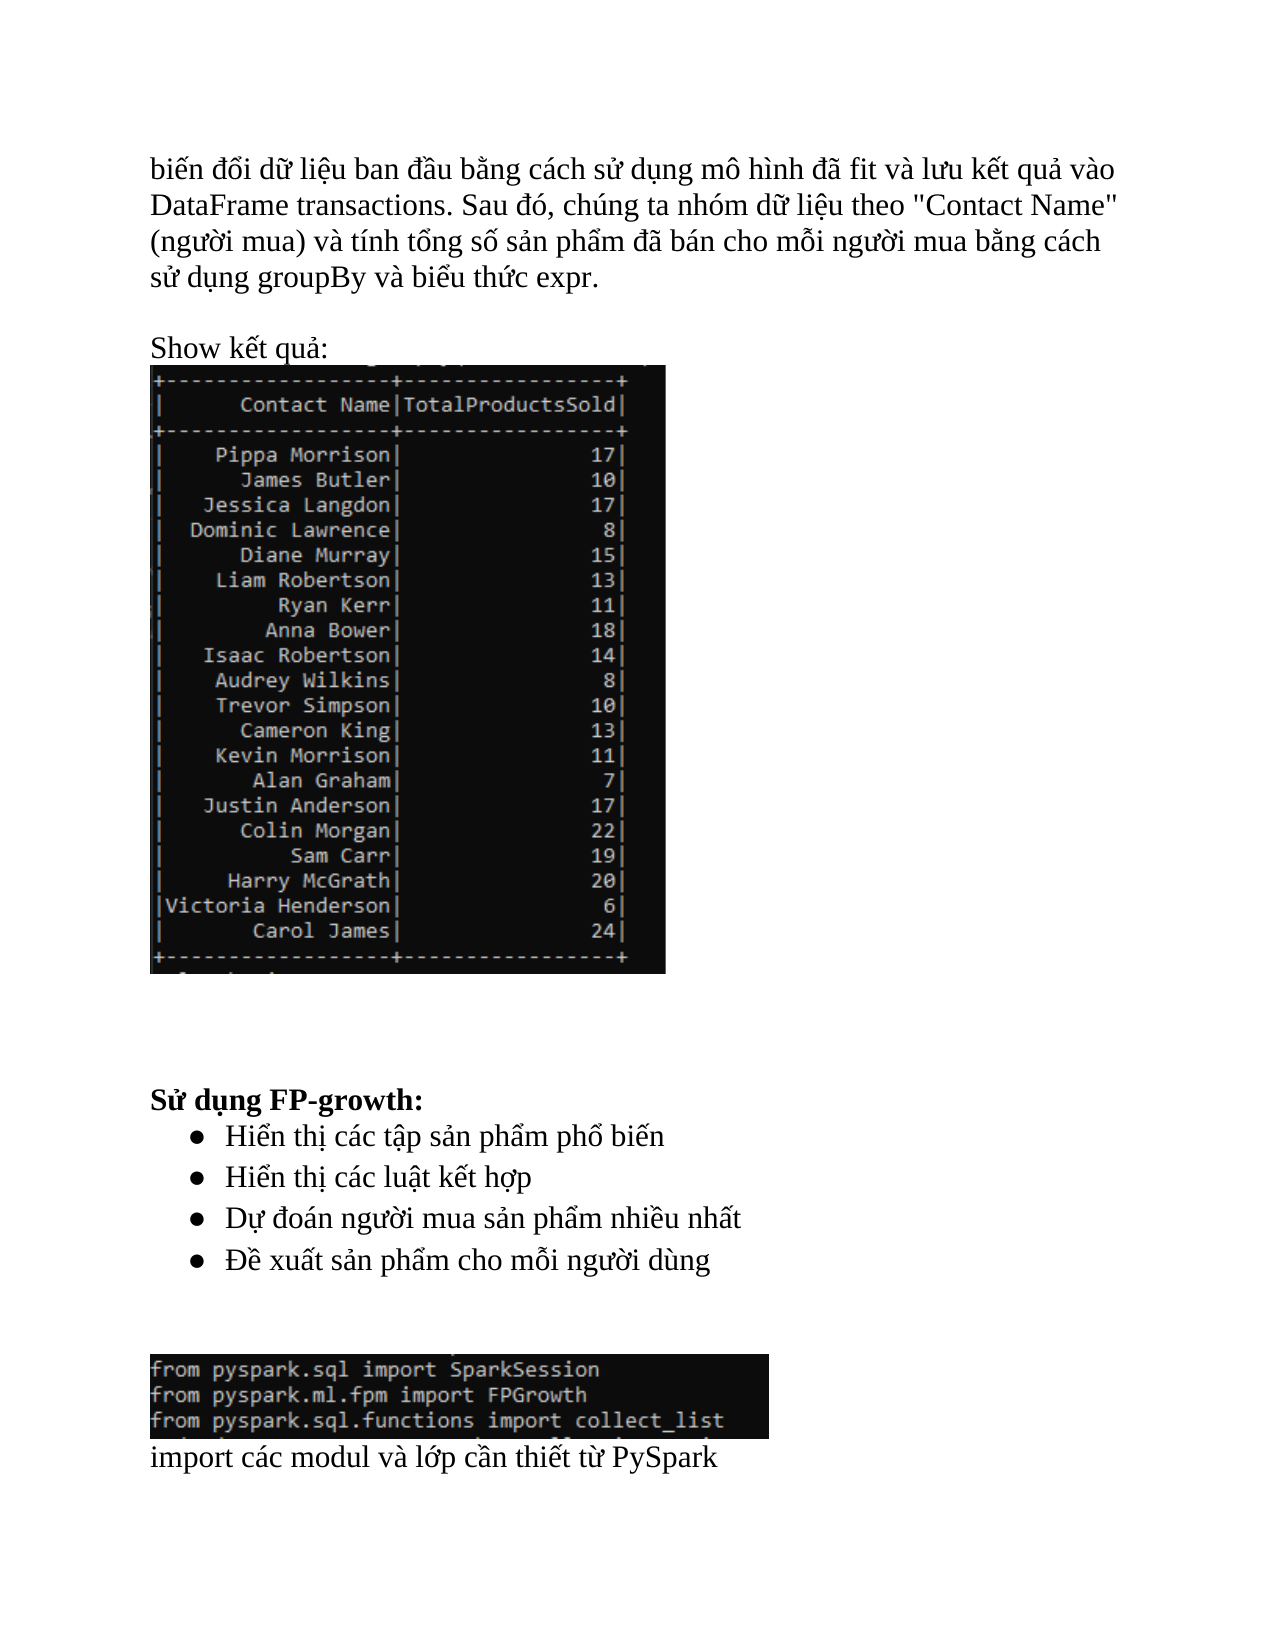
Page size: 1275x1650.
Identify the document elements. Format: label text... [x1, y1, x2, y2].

list Dự đoán người mua sản phẩm nhiều nhất [187, 1200, 1125, 1236]
text Show kết quả: [150, 330, 1125, 366]
list Hiển thị các tập sản phẩm phổ biến [187, 1117, 1125, 1153]
picture [150, 1354, 769, 1439]
text import các modul và lớp cần thiết từ PySpark [150, 1438, 1125, 1474]
list Hiển thị các luật kết hợp [187, 1158, 1125, 1194]
picture [150, 365, 666, 974]
text biến đổi dữ liệu ban đầu bằng cách sử dụng mô hình đã fit và lưu kết quả vào DataFrame transactions. Sau đó, chúng ta nhóm dữ liệu theo "Contact Name" (người mua) và tính tổng số sản phẩm đã bán cho mỗi người mua bằng cách sử dụng groupBy và biểu thức expr. [150, 150, 1125, 294]
list Đề xuất sản phẩm cho mỗi người dùng [187, 1241, 1125, 1277]
text Sử dụng FP-growth: [150, 1081, 1125, 1117]
